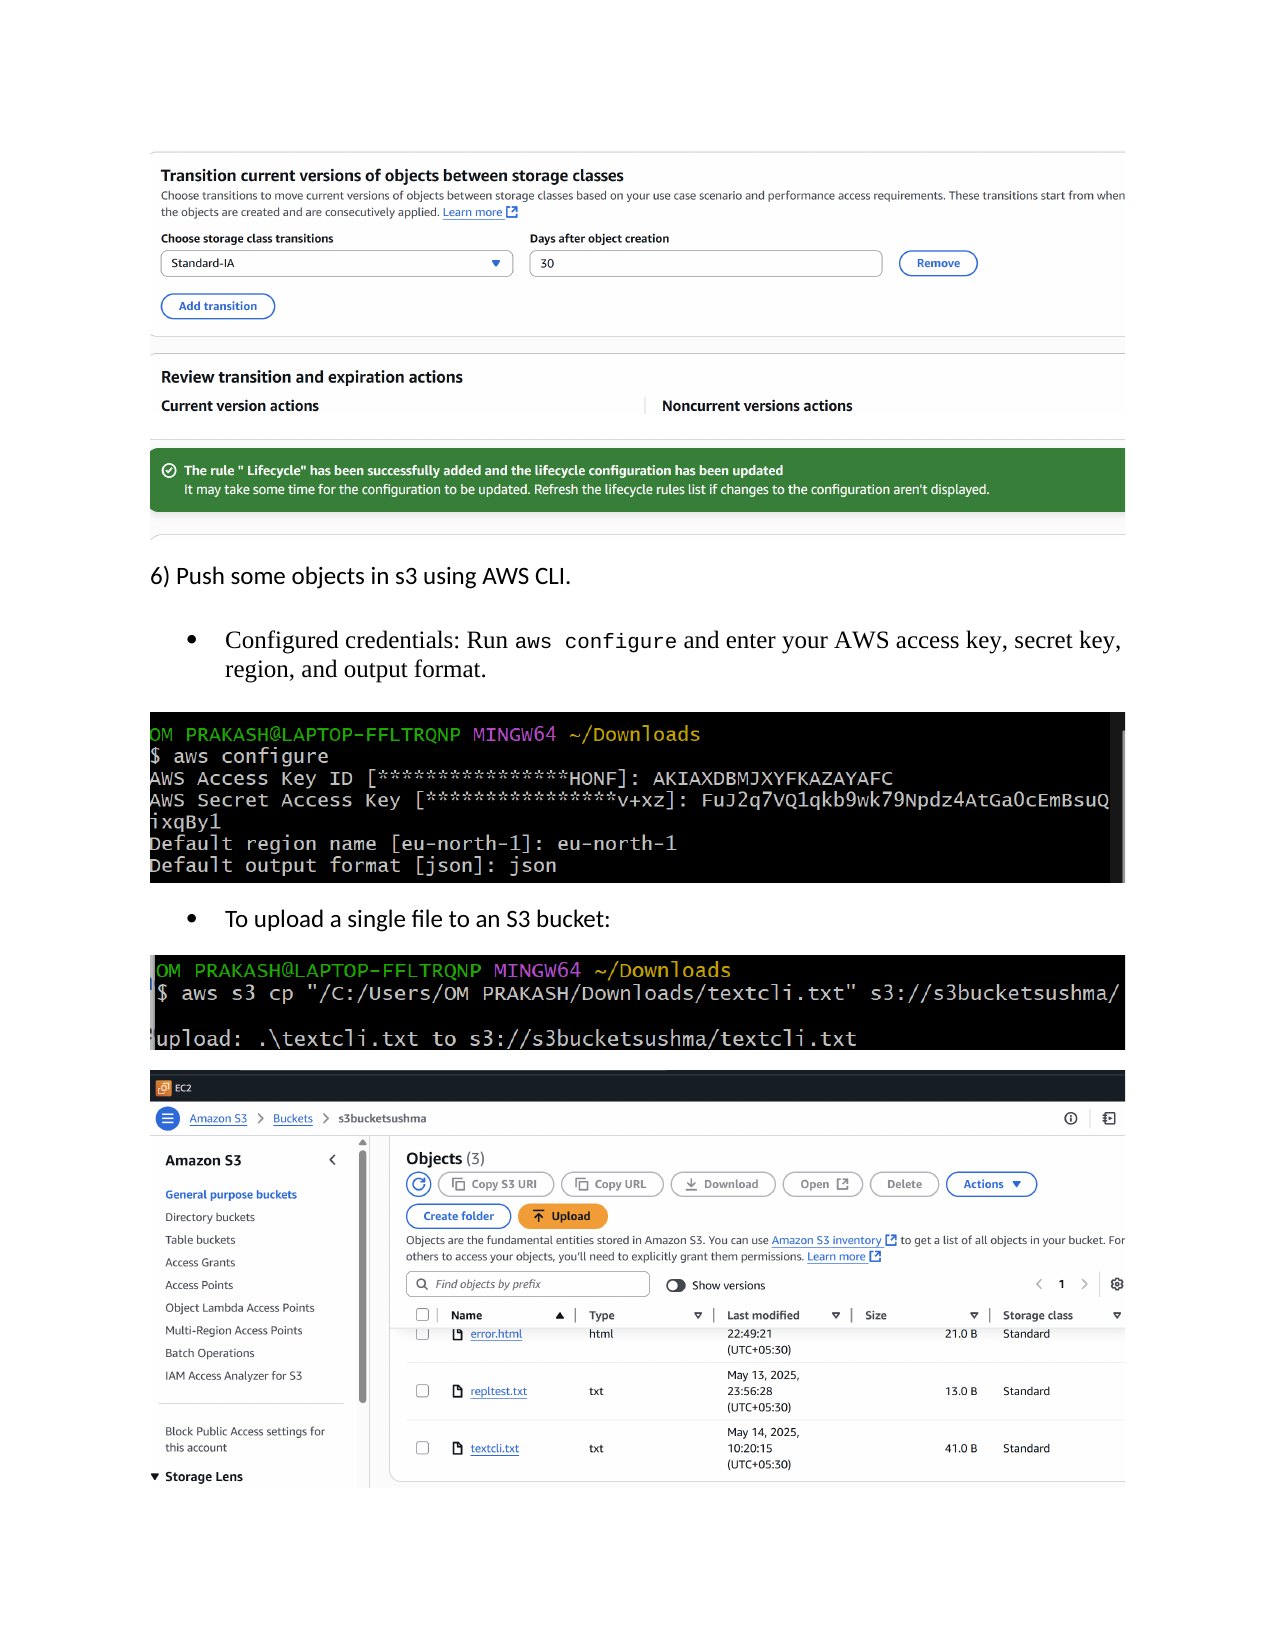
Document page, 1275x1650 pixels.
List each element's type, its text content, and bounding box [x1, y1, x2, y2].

picture [150, 150, 1125, 414]
list Configured credentials: Run aws configure and enter your AWS access key, secret key, region, and output format. [187, 625, 1125, 683]
picture [150, 712, 1125, 883]
picture [150, 955, 1125, 1050]
picture [150, 434, 1125, 540]
text 6) Push some objects in s3 using AWS CLI. [150, 561, 1125, 591]
list To upload a single file to an S3 bucket: [187, 903, 1125, 934]
picture [150, 1070, 1125, 1488]
